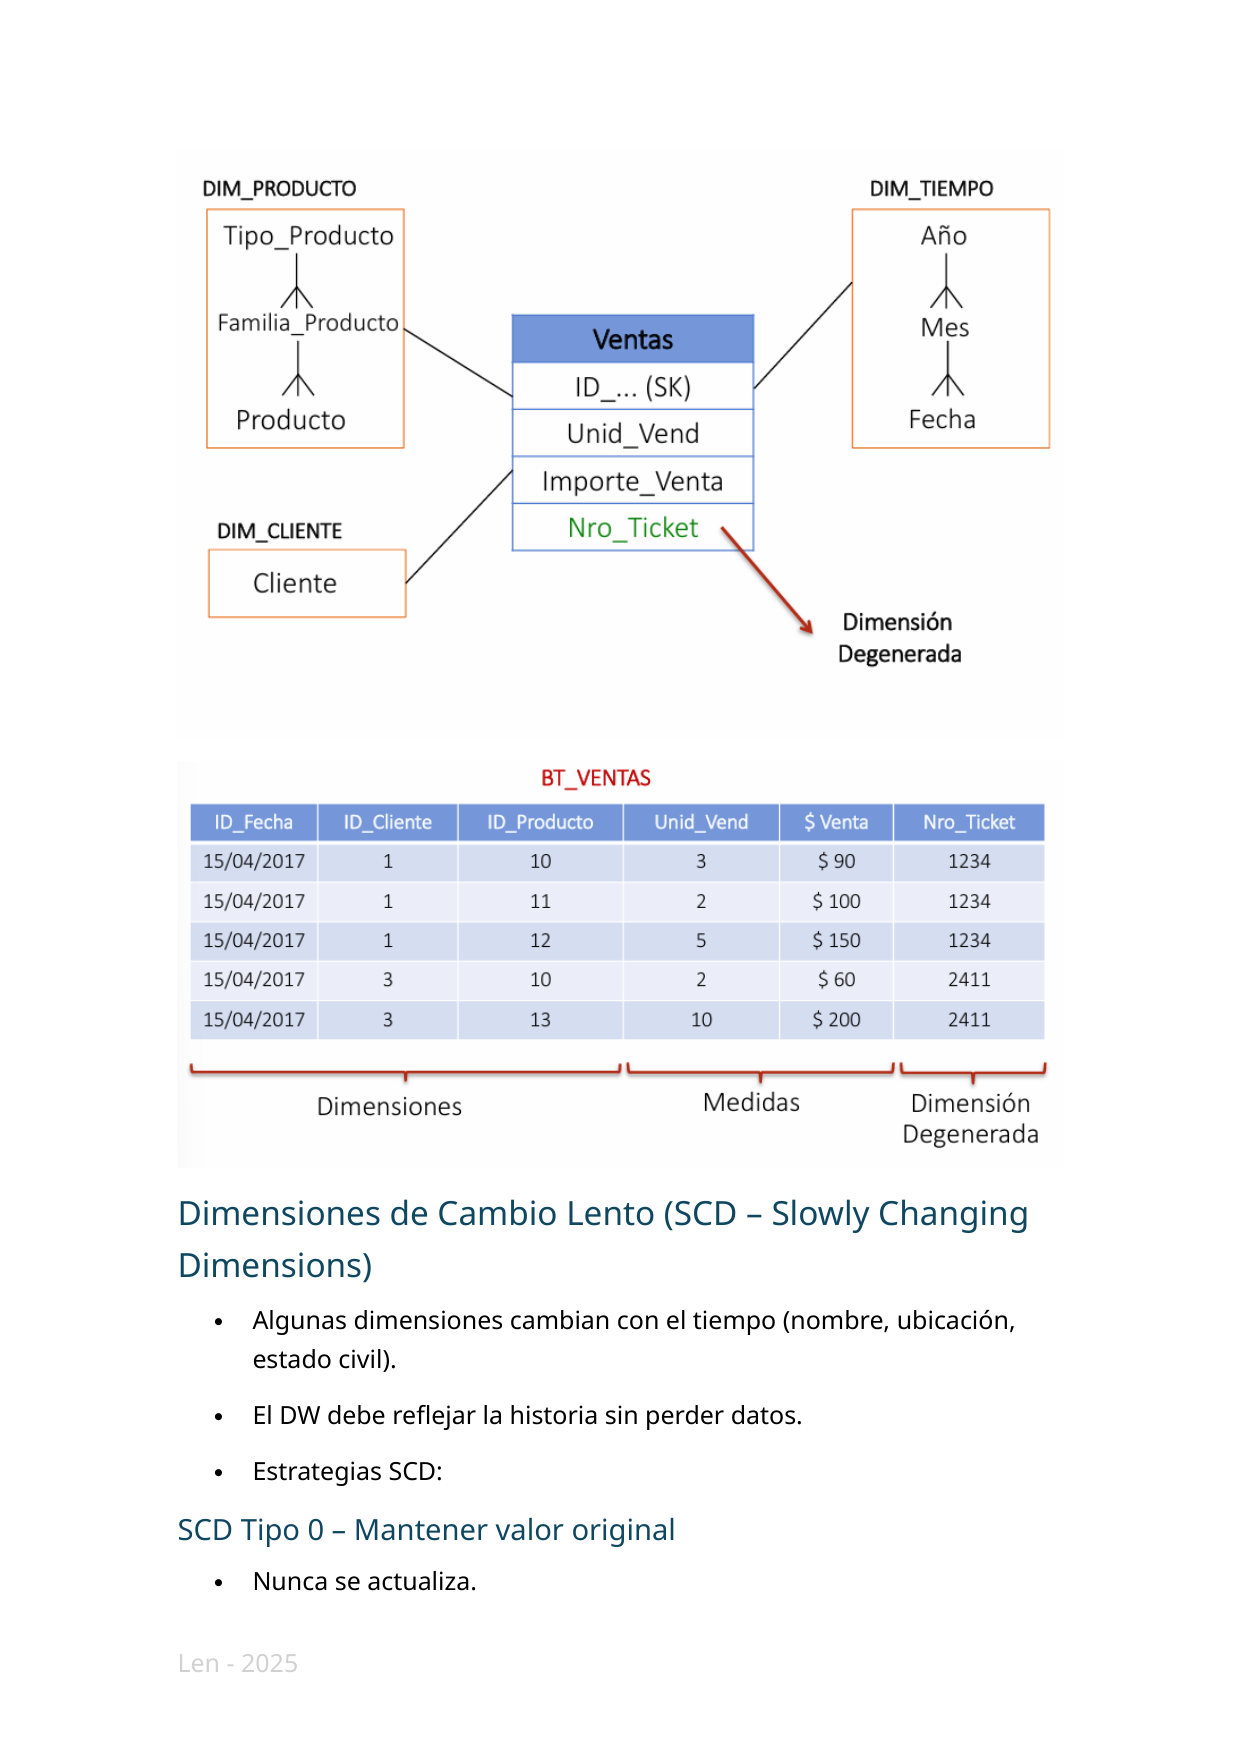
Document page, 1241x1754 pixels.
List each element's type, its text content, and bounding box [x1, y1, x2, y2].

picture [177, 761, 1063, 1168]
picture [177, 147, 1063, 740]
subtitle Dimensiones de Cambio Lento (SCD – Slowly Changing Dimensions) [177, 1190, 1063, 1287]
list Estrategias SCD: [215, 1453, 1063, 1487]
list Nunca se actualiza. [215, 1563, 1063, 1597]
subtitle SCD Tipo 0 – Mantener valor original [177, 1509, 1063, 1549]
list Algunas dimensiones cambian con el tiempo (nombre, ubicación, estado civil). [215, 1302, 1063, 1376]
list El DW debe reflejar la historia sin perder datos. [215, 1397, 1063, 1432]
